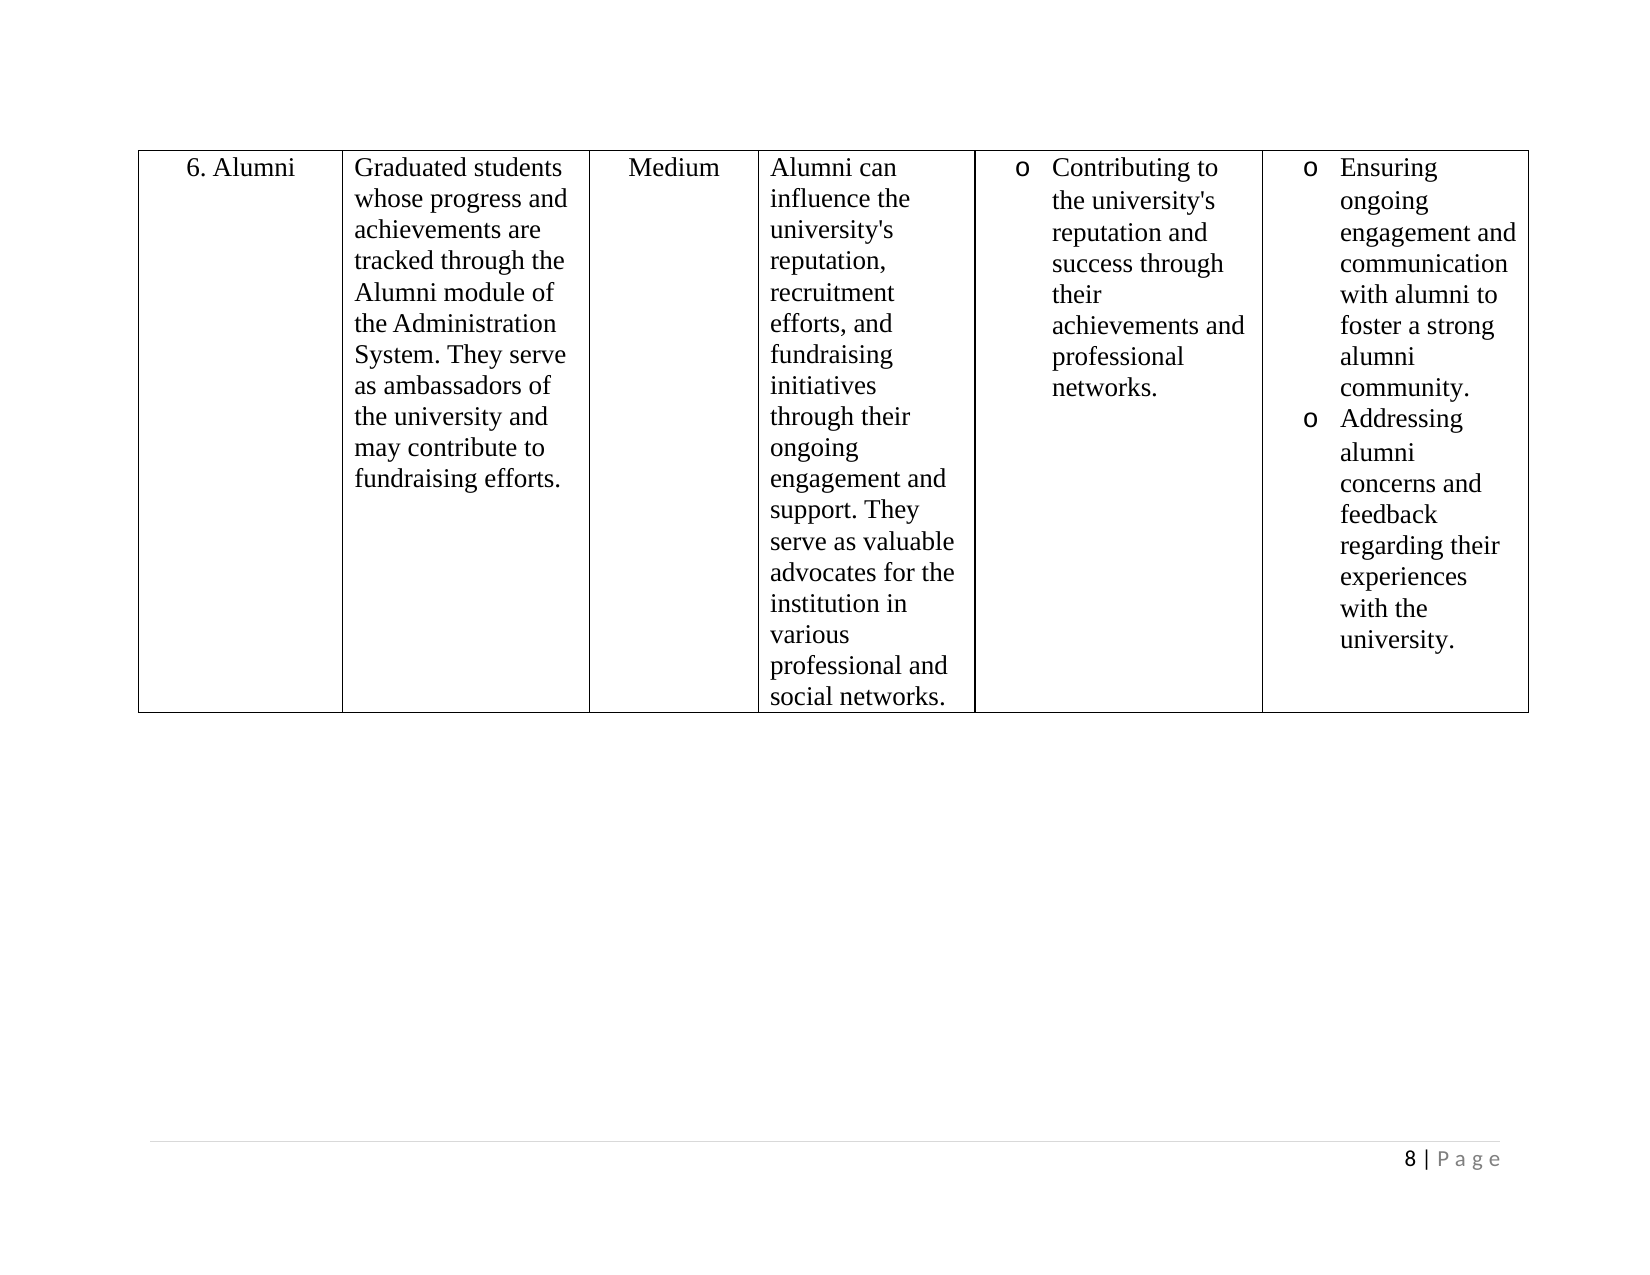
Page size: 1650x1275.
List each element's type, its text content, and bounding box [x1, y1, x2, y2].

table_cell Alumni can influence the university's reputation, recruitment efforts, and fundraising initiatives through their ongoing engagement and support. They serve as valuable advocates for the institution in various professional and social networks. [759, 151, 974, 712]
table_cell Graduated students whose progress and achievements are tracked through the Alumni module of the Administration System. They serve as ambassadors of the university and may contribute to fundraising efforts. [343, 151, 589, 712]
table_cell Contributing to the university's reputation and success through their achievements and professional networks. [976, 151, 1262, 712]
table_cell 6. Alumni [139, 151, 342, 712]
table_cell Ensuring ongoing engagement and communication with alumni to foster a strong alumni community. Addressing alumni concerns and feedback regarding their experiences with the university. [1263, 151, 1528, 712]
table_cell Medium [590, 151, 758, 712]
